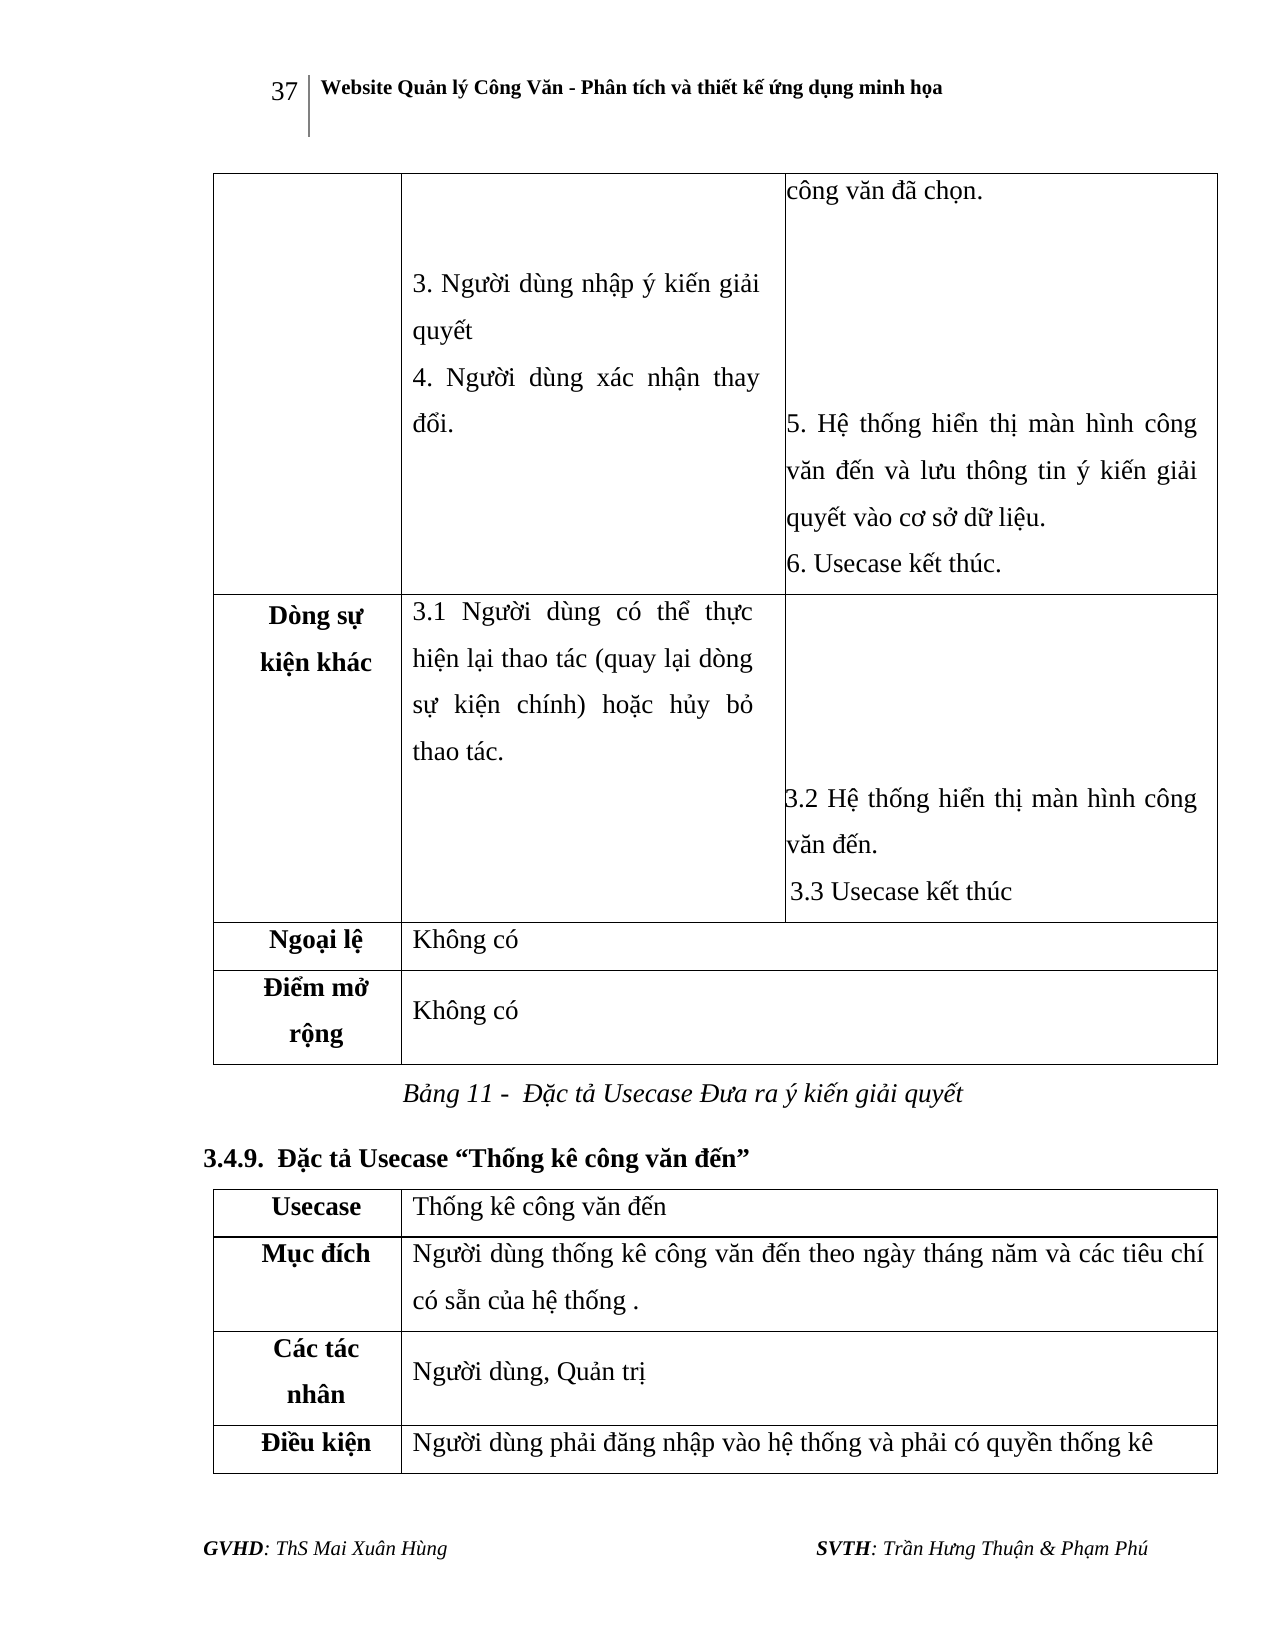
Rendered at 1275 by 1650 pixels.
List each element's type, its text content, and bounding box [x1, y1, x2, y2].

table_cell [214, 1426, 401, 1473]
table_cell Dòng sự kiện khác [214, 595, 401, 922]
text Đặc tả Usecase “Thống kê công văn đến” [203, 1142, 1162, 1173]
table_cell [786, 174, 1217, 594]
table_cell Không có [402, 971, 1217, 1064]
table_cell Không có [402, 923, 1217, 970]
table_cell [402, 1426, 1217, 1473]
table_cell Người dùng, Quản trị [402, 1332, 1217, 1425]
table_cell 3.2 Hệ thống hiển thị màn hình công văn đến. 3.3 Usecase kết thúc [786, 595, 1217, 922]
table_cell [402, 174, 785, 594]
table_cell Các tác nhân [214, 1332, 401, 1425]
table_cell Điểm mở rộng [214, 971, 401, 1064]
table_cell Người dùng thống kê công văn đến theo ngày tháng năm và các tiêu chí có sẵn của hệ thống . [402, 1238, 1217, 1331]
table_cell Ngoại lệ [214, 923, 401, 970]
table_cell 3.1 Người dùng có thể thực hiện lại thao tác (quay lại dòng sự kiện chính) hoặc hủy bỏ thao tác. [402, 595, 785, 922]
table_header Usecase [214, 1190, 401, 1236]
table_header Thống kê công văn đến [402, 1190, 1217, 1236]
table_cell Mục đích [214, 1238, 401, 1331]
